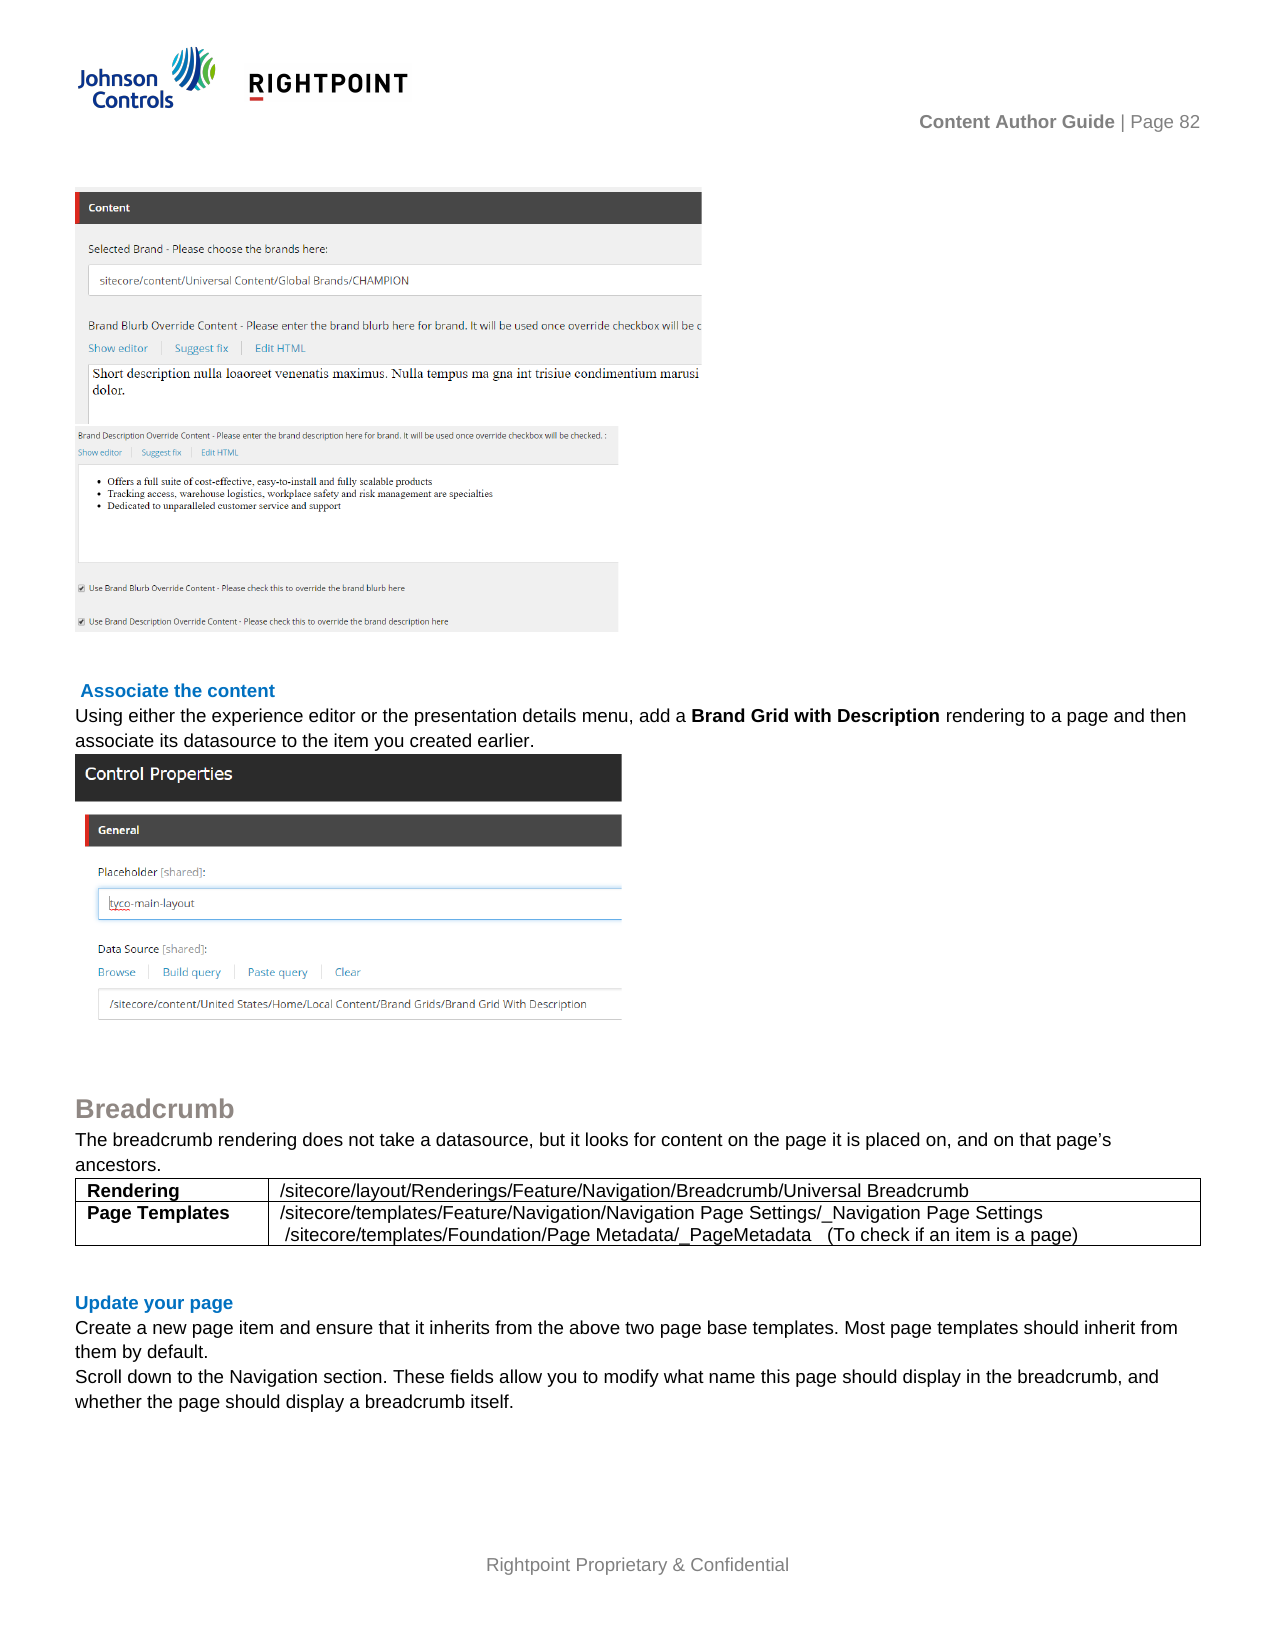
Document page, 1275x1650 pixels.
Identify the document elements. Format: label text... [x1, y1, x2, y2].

picture [75, 187, 702, 424]
text The breadcrumb rendering does not take a datasource, but it looks for content on the page it is placed on, and on that page’s ancestors. [75, 1129, 1200, 1175]
picture [75, 754, 622, 1044]
table_cell Page Templates [76, 1202, 268, 1245]
subtitle Breadcrumb [75, 1093, 1200, 1124]
picture [75, 44, 218, 111]
text Using either the experience editor or the presentation details menu, add a Brand Grid with Description rendering to a page and then associate its datasource to the item you created earlier. [75, 705, 1200, 751]
subtitle Associate the content [75, 680, 1200, 702]
table_header Rendering [76, 1179, 268, 1201]
picture [75, 426, 619, 632]
subtitle Update your page [75, 1292, 1200, 1313]
text Scroll down to the Navigation section. These fields allow you to modify what name this page should display in the breadcrumb, and whether the page should display a breadcrumb itself. [75, 1366, 1200, 1412]
text Create a new page item and ensure that it inherits from the above two page base templates. Most page templates should inherit from them by default. [75, 1317, 1200, 1363]
table_header /sitecore/layout/Renderings/Feature/Navigation/Breadcrumb/Universal Breadcrumb [269, 1179, 1200, 1201]
picture [243, 63, 413, 102]
table_cell /sitecore/templates/Feature/Navigation/Navigation Page Settings/_Navigation Page Settings /sitecore/templates/Foundation/Page Metadata/_PageMetadata (To check if an item is a page) [269, 1202, 1200, 1245]
